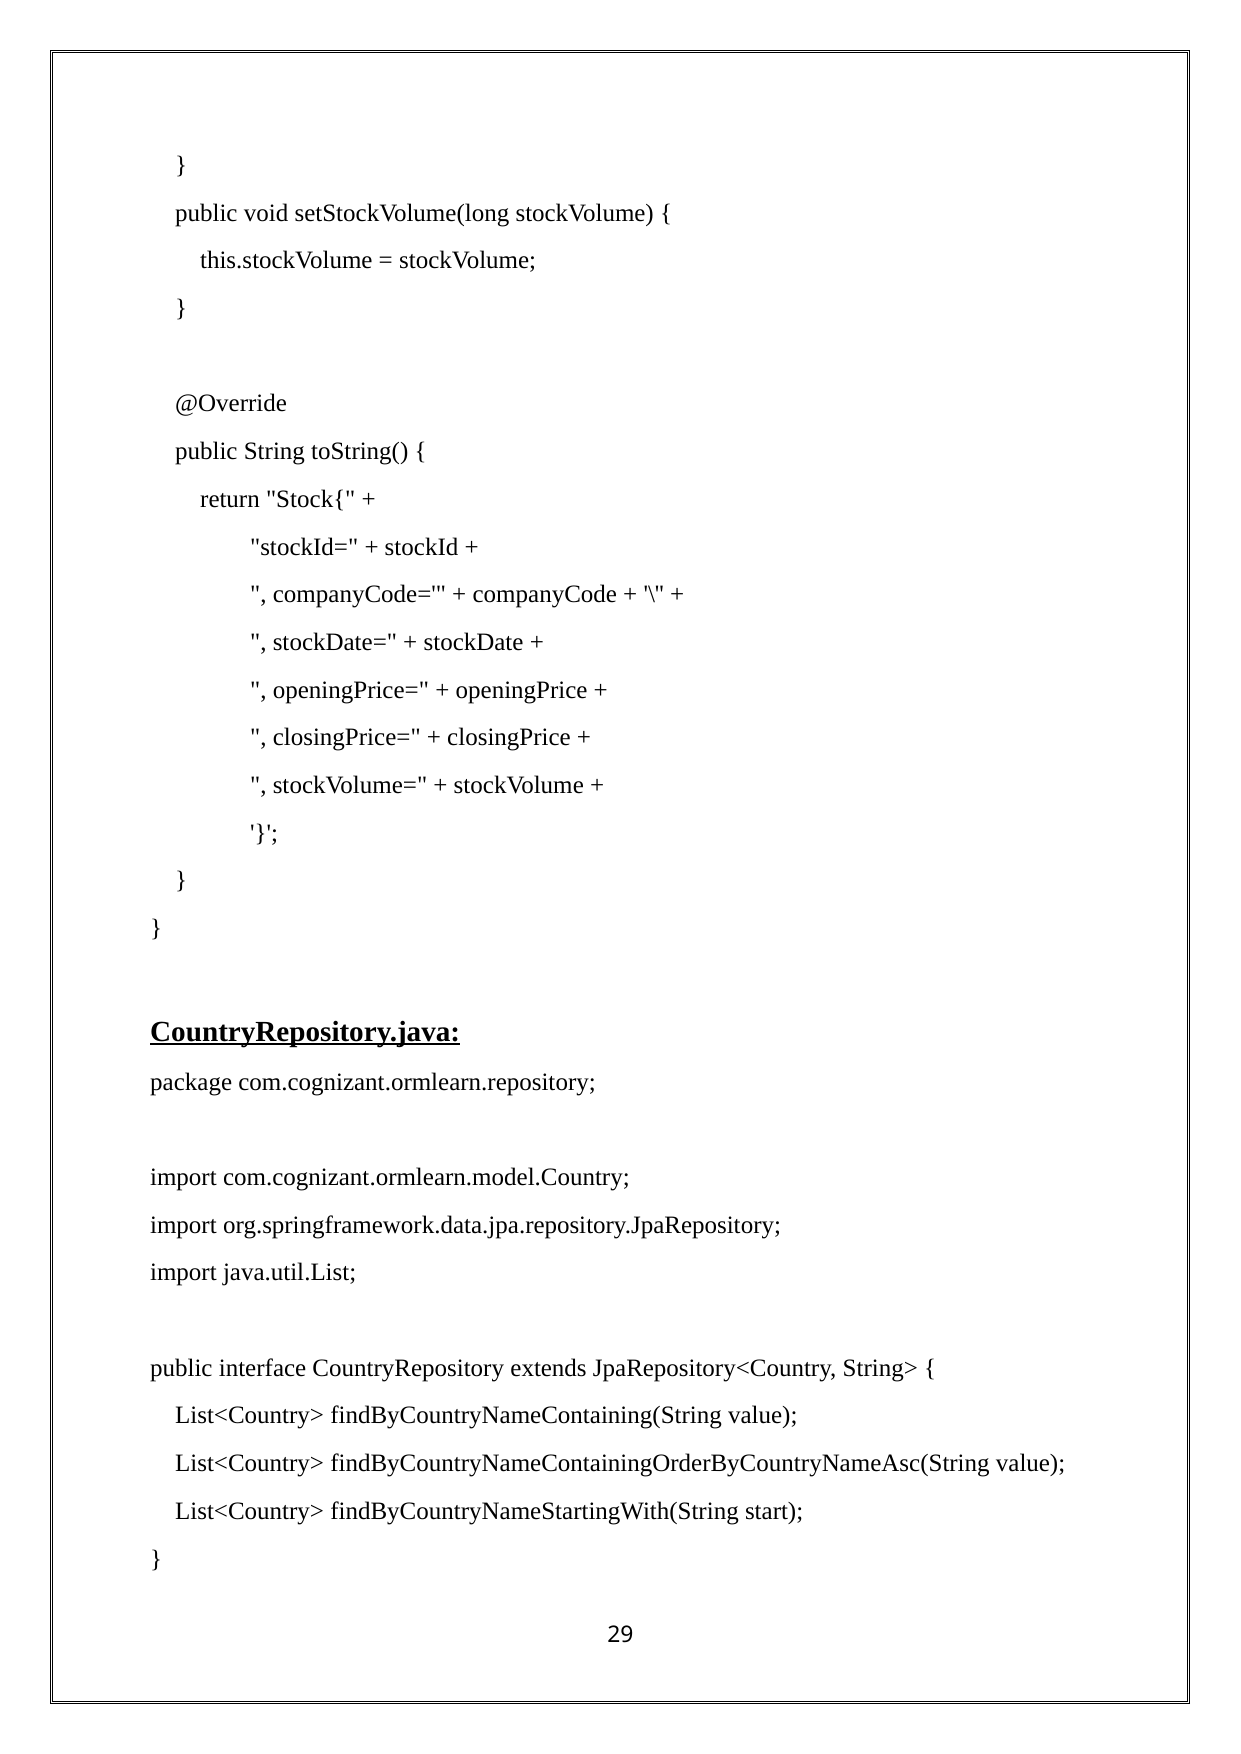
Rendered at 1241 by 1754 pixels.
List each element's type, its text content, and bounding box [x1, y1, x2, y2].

text import org.springframework.data.jpa.repository.JpaRepository; [150, 1210, 1090, 1238]
text List<Country> findByCountryNameContaining(String value); [150, 1401, 1090, 1429]
text } [150, 293, 1090, 322]
text ", closingPrice=" + closingPrice + [150, 722, 1090, 751]
text ", openingPrice=" + openingPrice + [150, 675, 1090, 703]
text List<Country> findByCountryNameStartingWith(String start); [150, 1496, 1090, 1525]
text "stockId=" + stockId + [150, 532, 1090, 560]
text import com.cognizant.ormlearn.model.Country; [150, 1162, 1090, 1191]
text import java.util.List; [150, 1257, 1090, 1286]
text CountryRepository.java: [150, 1014, 1090, 1047]
text } [150, 913, 1090, 942]
text public String toString() { [150, 436, 1090, 465]
text '}'; [150, 818, 1090, 847]
text ", stockDate=" + stockDate + [150, 627, 1090, 656]
text public void setStockVolume(long stockVolume) { [150, 198, 1090, 226]
text List<Country> findByCountryNameContainingOrderByCountryNameAsc(String value); [150, 1448, 1090, 1477]
text return "Stock{" + [150, 484, 1090, 513]
text } [150, 866, 1090, 894]
text } [150, 1544, 1090, 1572]
text ", companyCode='" + companyCode + '\'' + [150, 579, 1090, 608]
text this.stockVolume = stockVolume; [150, 245, 1090, 274]
text @Override [150, 388, 1090, 417]
text public interface CountryRepository extends JpaRepository<Country, String> { [150, 1353, 1090, 1382]
text } [150, 150, 1090, 179]
text package com.cognizant.ormlearn.repository; [150, 1067, 1090, 1095]
text ", stockVolume=" + stockVolume + [150, 770, 1090, 799]
